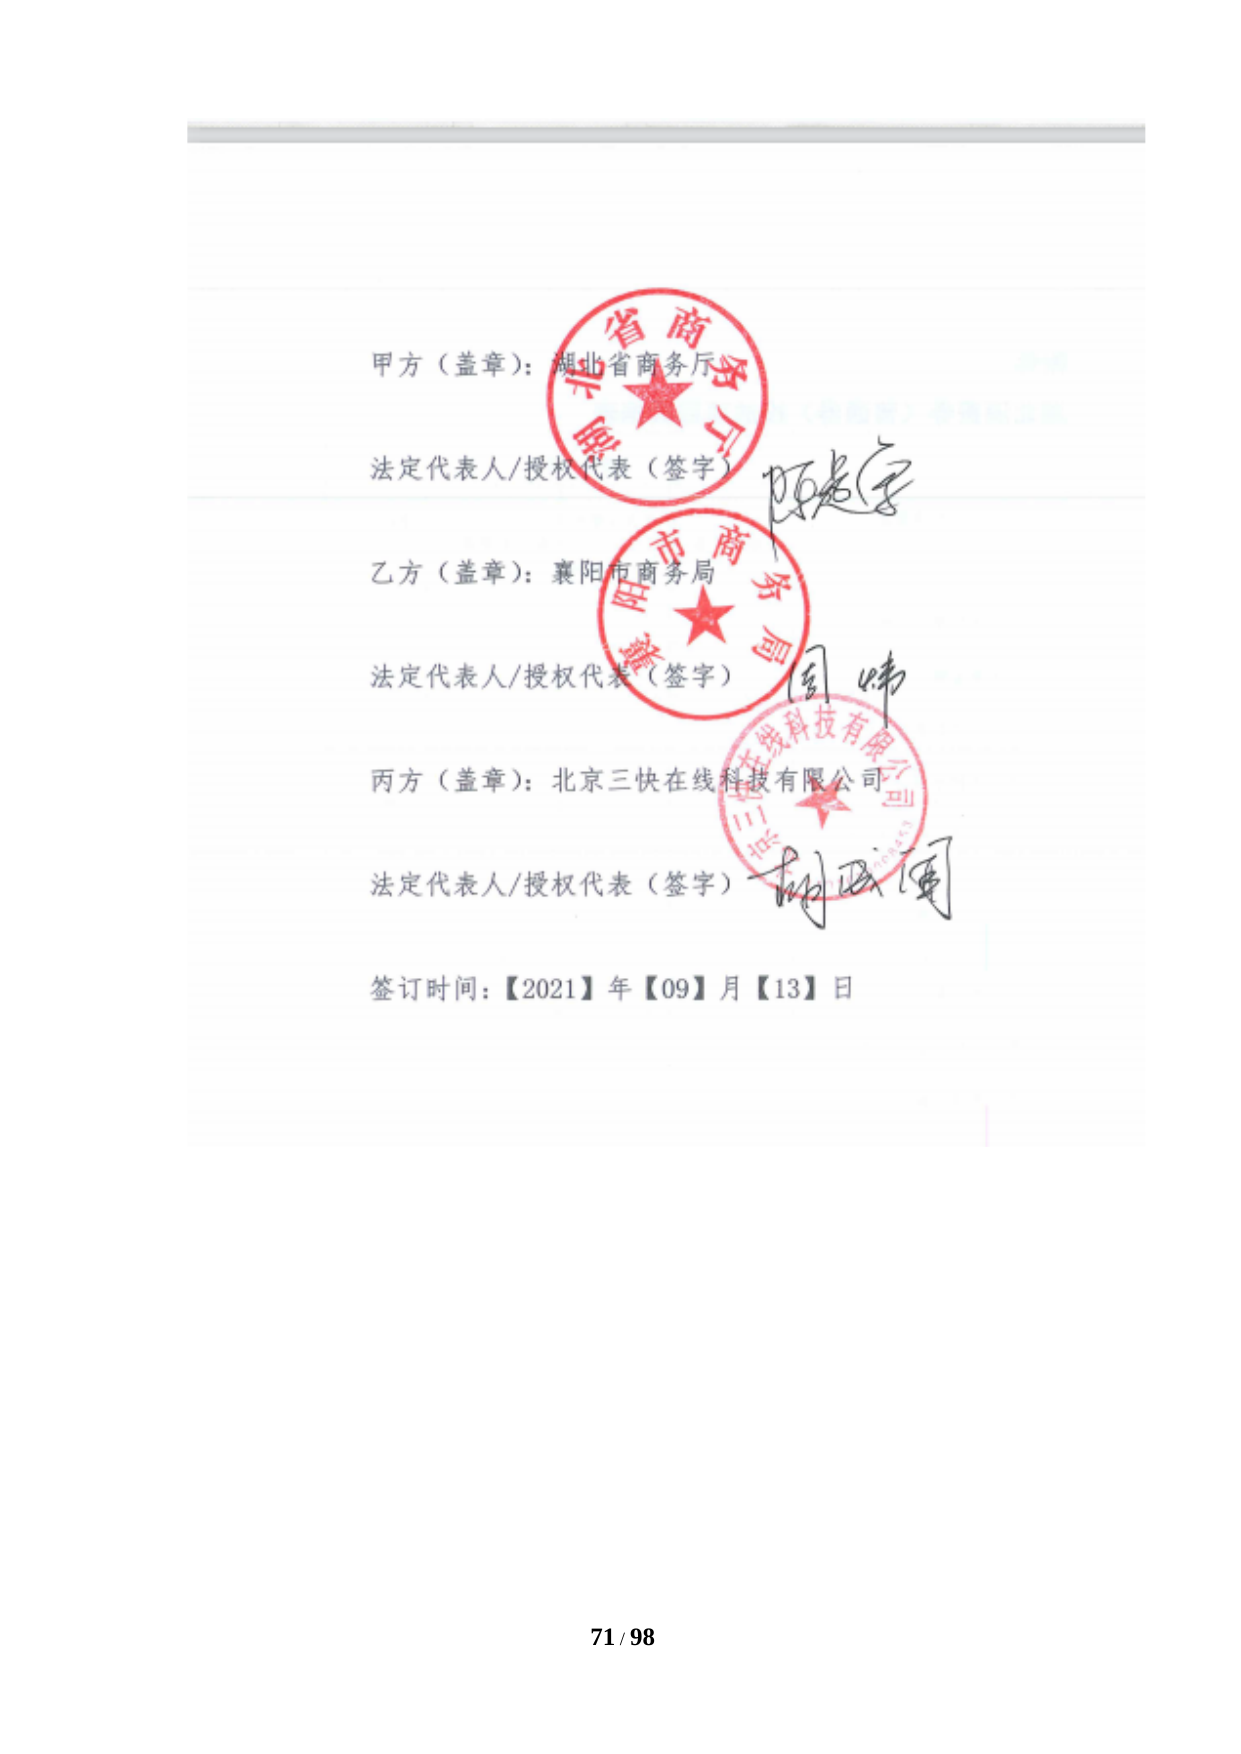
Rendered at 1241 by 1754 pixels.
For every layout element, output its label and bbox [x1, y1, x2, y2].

picture [187, 118, 1146, 1147]
